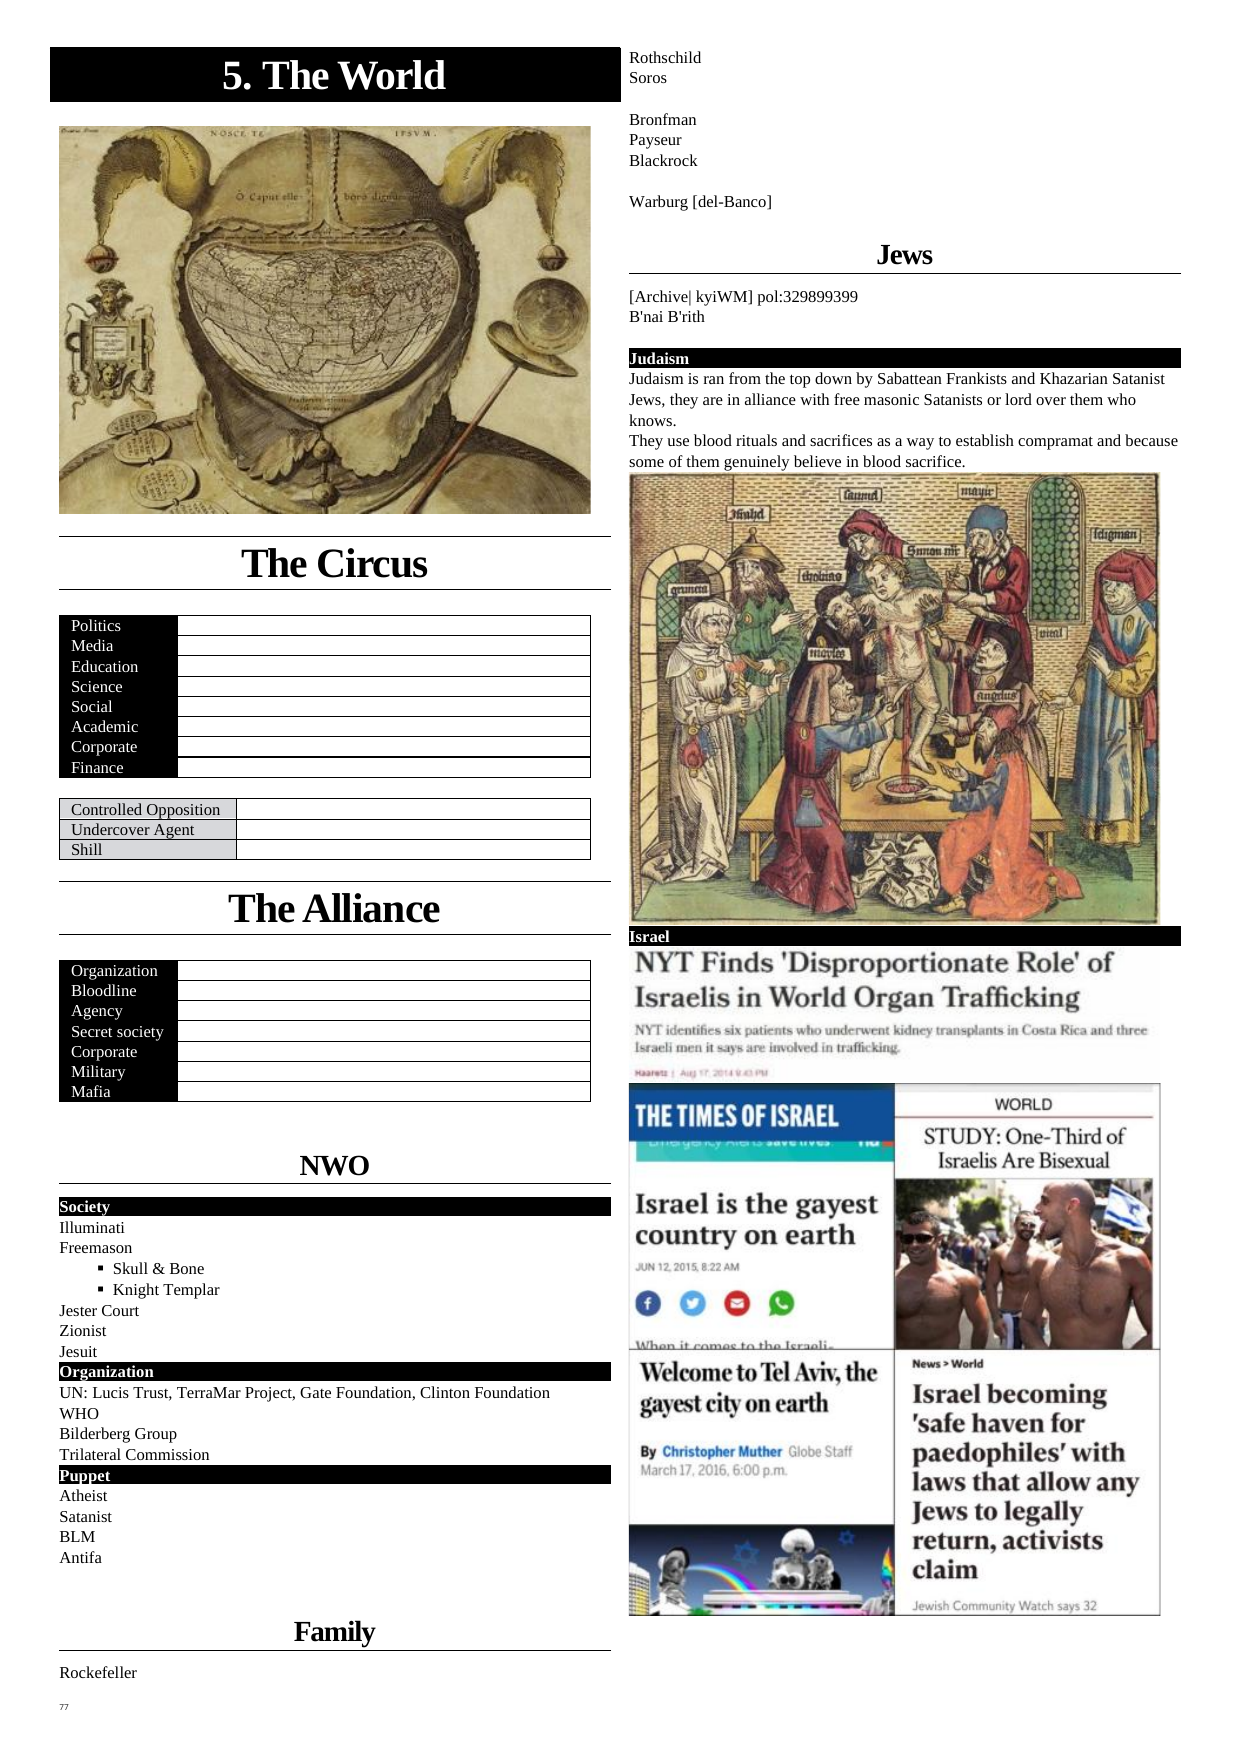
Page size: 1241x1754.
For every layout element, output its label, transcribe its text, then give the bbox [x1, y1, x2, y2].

text Zionist [59, 1321, 611, 1340]
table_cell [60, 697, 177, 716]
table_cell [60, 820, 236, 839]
list Skull & Bone [97, 1259, 611, 1278]
text Payseur [629, 130, 1181, 149]
picture [628, 947, 1161, 1082]
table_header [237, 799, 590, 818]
text Atheist [59, 1486, 611, 1505]
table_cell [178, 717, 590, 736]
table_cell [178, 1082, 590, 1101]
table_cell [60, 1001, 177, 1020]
picture [628, 1083, 1161, 1616]
list Knight Templar [97, 1280, 611, 1299]
text Bilderberg Group [59, 1424, 611, 1443]
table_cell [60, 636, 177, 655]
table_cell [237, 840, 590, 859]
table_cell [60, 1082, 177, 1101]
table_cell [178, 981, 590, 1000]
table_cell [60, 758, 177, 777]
text Jesuit [59, 1342, 611, 1361]
text Illuminati [59, 1218, 611, 1237]
text Freemason [59, 1238, 611, 1257]
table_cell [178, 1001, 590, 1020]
text Rockefeller [59, 1663, 611, 1682]
picture [628, 472, 1161, 925]
text Trilateral Commission [59, 1445, 611, 1464]
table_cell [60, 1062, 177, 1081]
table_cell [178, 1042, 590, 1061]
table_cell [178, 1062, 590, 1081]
text They use blood rituals and sacrifices as a way to establish compramat and because some of them genuinely believe in blood sacrifice. [629, 431, 1181, 471]
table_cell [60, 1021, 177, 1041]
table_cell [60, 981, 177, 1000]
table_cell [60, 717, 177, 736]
subtitle Judaism [629, 348, 1181, 368]
subtitle Organization [59, 1362, 611, 1381]
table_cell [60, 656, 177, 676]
text BLM [59, 1527, 611, 1546]
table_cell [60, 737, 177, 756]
text Soros [629, 68, 1181, 87]
text Judaism is ran from the top down by Sabattean Frankists and Khazarian Satanist Jews, they are in alliance with free masonic Satanists or lord over them who knows. [629, 369, 1181, 429]
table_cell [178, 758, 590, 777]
text Blackrock [629, 151, 1181, 170]
subtitle NWO [59, 1148, 611, 1183]
subtitle The Circus [59, 537, 611, 589]
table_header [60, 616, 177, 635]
text B'nai B'rith [629, 307, 1181, 326]
picture [59, 126, 591, 514]
subtitle The World [51, 49, 619, 101]
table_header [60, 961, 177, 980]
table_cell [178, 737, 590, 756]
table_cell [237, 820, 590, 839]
subtitle Jews [629, 237, 1181, 273]
subtitle Puppet [59, 1465, 611, 1484]
text [Archive| kyiWM] pol:329899399 [629, 287, 1181, 306]
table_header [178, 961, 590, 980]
subtitle The Alliance [59, 882, 611, 934]
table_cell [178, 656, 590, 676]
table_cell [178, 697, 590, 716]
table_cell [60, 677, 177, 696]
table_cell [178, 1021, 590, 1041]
text Satanist [59, 1507, 611, 1526]
subtitle Family [59, 1614, 611, 1650]
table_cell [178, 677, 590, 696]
text Warburg [del-Banco] [629, 192, 1181, 211]
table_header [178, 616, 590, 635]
text UN: Lucis Trust, TerraMar Project, Gate Foundation, Clinton Foundation [59, 1383, 611, 1402]
text Rothschild [629, 47, 1181, 67]
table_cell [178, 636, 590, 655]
subtitle Israel [629, 926, 1181, 946]
subtitle Society [59, 1197, 611, 1216]
text Bronfman [629, 109, 1181, 128]
text Jester Court [59, 1300, 611, 1319]
text WHO [59, 1403, 611, 1423]
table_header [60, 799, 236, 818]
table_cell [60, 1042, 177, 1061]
text Antifa [59, 1548, 611, 1567]
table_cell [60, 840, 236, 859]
